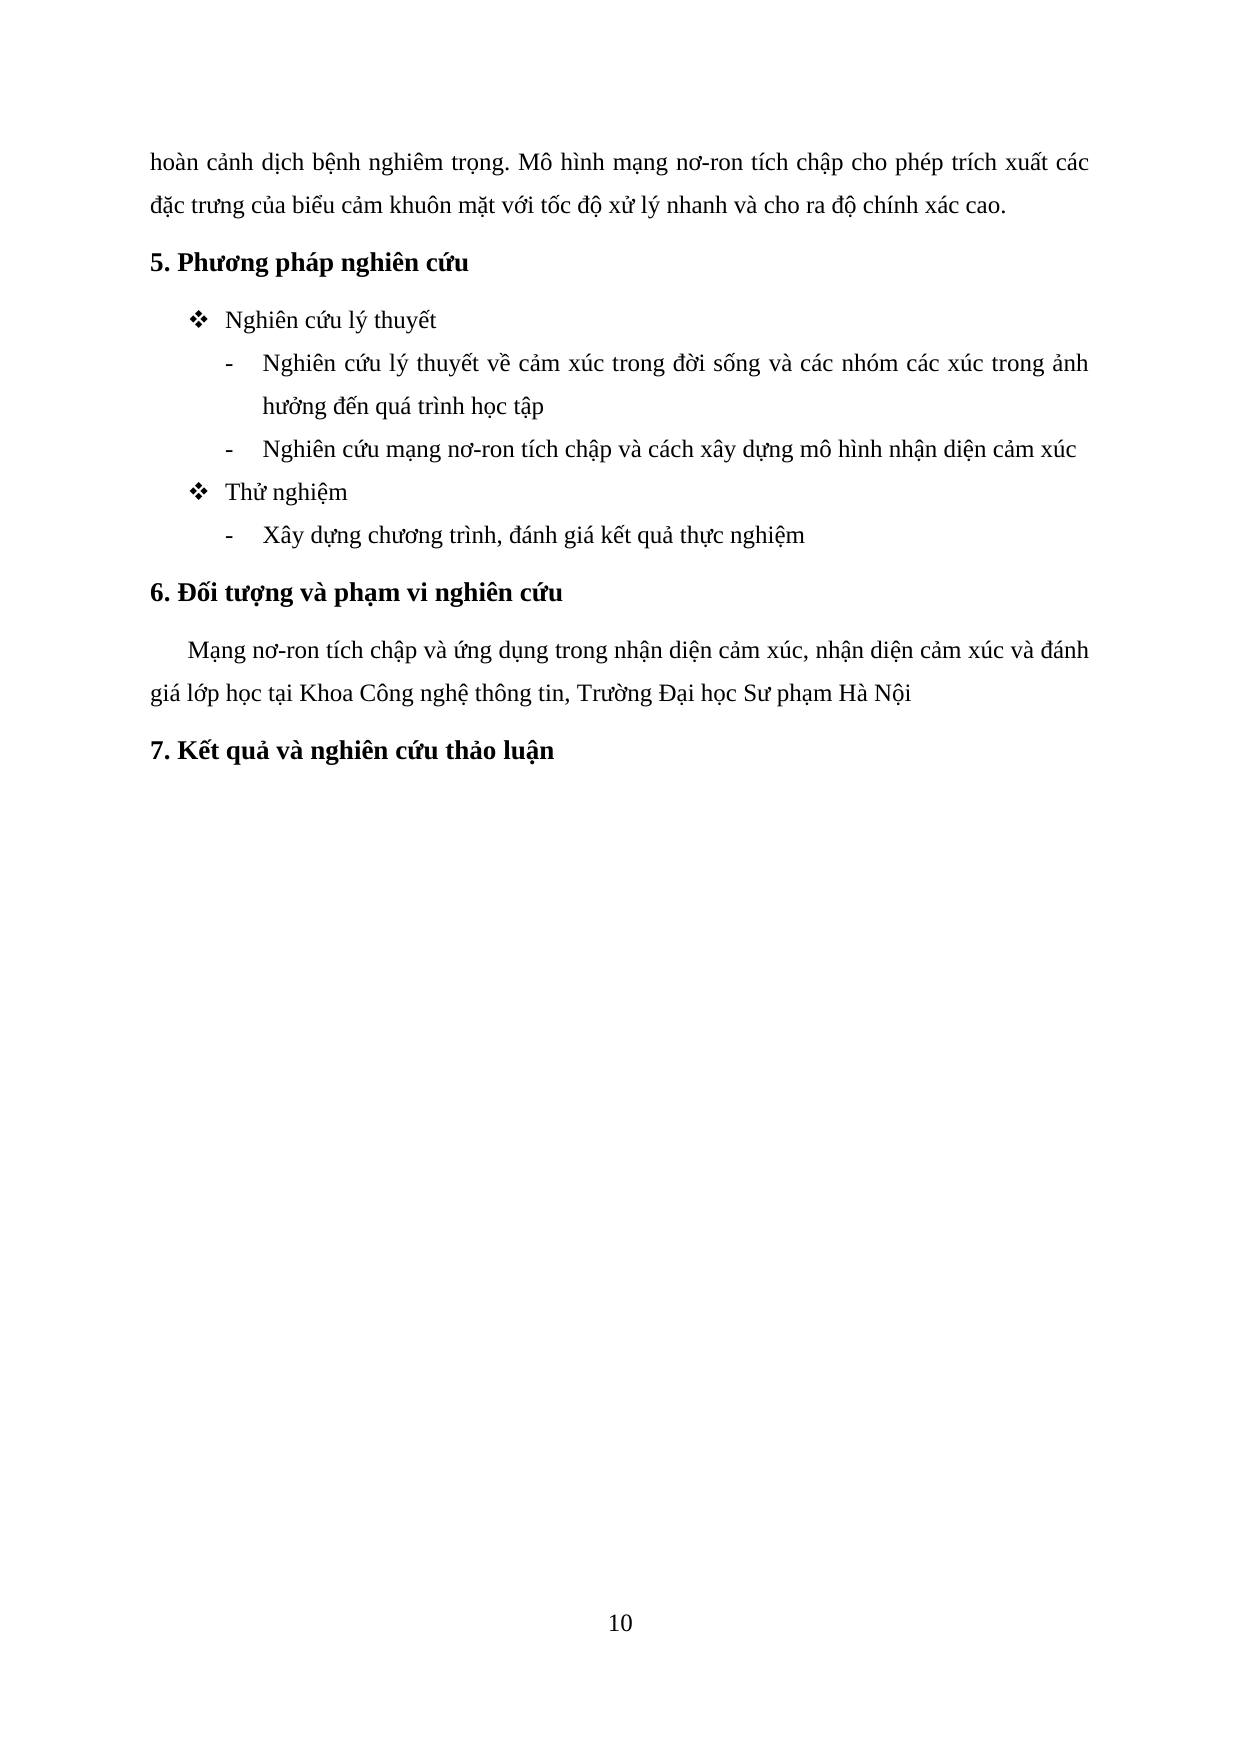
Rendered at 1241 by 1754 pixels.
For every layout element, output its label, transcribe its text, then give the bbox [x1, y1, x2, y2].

list Nghiên cứu lý thuyết [187, 305, 1090, 334]
text Mạng nơ-ron tích chập và ứng dụng trong nhận diện cảm xúc, nhận diện cảm xúc và đánh giá lớp học tại Khoa Công nghệ thông tin, Trường Đại học Sư phạm Hà Nội [150, 635, 1090, 707]
list Nghiên cứu lý thuyết về cảm xúc trong đời sống và các nhóm các xúc trong ảnh hưởng đến quá trình học tập [225, 348, 1090, 420]
subtitle 5. Phương pháp nghiên cứu [150, 246, 1090, 277]
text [150, 147, 1090, 219]
subtitle 6. Đối tượng và phạm vi nghiên cứu [150, 576, 1090, 607]
subtitle 7. Kết quả và nghiên cứu thảo luận [150, 734, 1090, 765]
list Xây dựng chương trình, đánh giá kết quả thực nghiệm [225, 521, 1090, 549]
list Nghiên cứu mạng nơ-ron tích chập và cách xây dựng mô hình nhận diện cảm xúc [225, 434, 1090, 463]
list Thử nghiệm [187, 477, 1090, 506]
